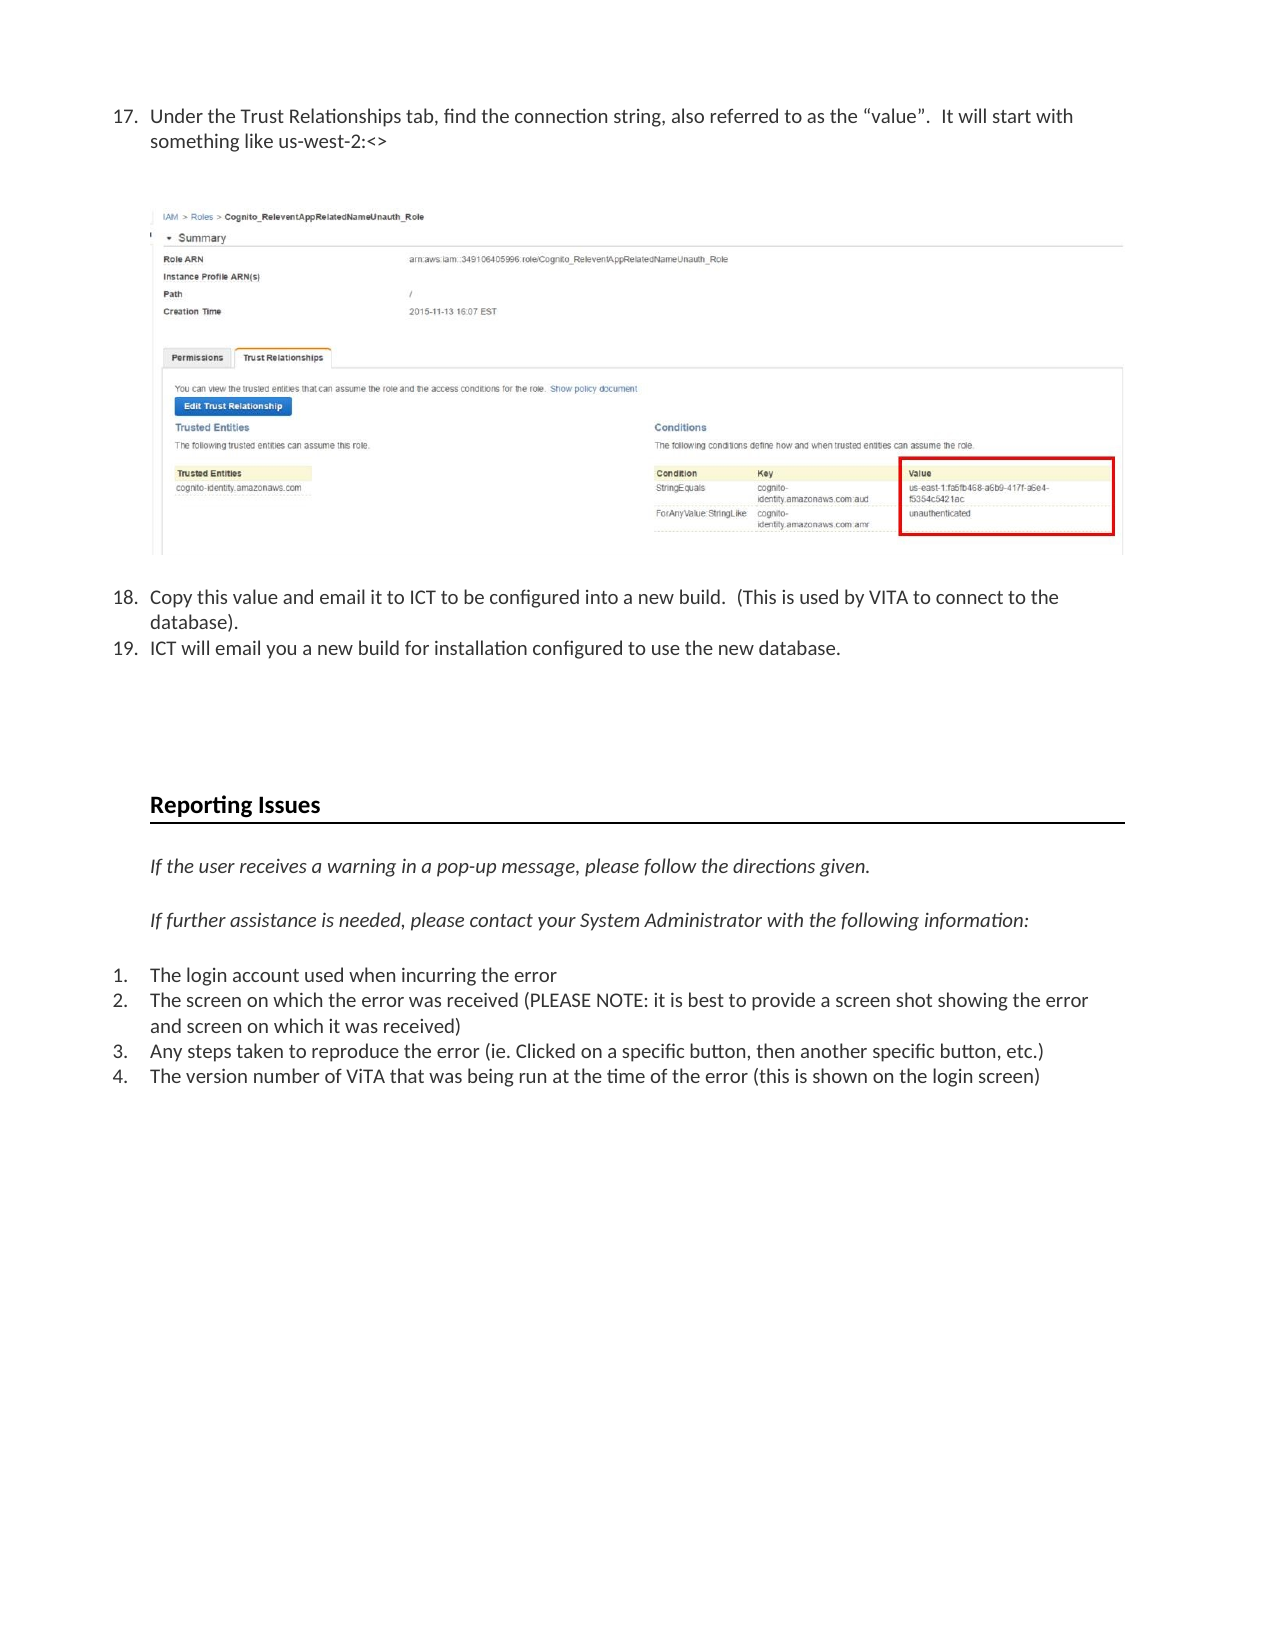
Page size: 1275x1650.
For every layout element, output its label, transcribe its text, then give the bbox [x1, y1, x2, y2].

list Copy this value and email it to ICT to be configured into a new build. (This is used by VITA to connect to the database). [112, 584, 1125, 635]
list ICT will email you a new build for installation configured to use the new database. [112, 635, 1125, 660]
list The login account used when incurring the error [112, 962, 1125, 987]
subtitle Reporting Issues [150, 789, 1125, 822]
picture [150, 208, 1125, 555]
list The version number of ViTA that was being run at the time of the error (this is shown on the login screen) [112, 1064, 1125, 1089]
list Under the Trust Relationships tab, find the connection string, also referred to as the “value”. It will start with something like us-west-2:<> [112, 103, 1125, 154]
text If the user receives a warning in a pop-up message, please follow the directions given. [150, 853, 1125, 878]
text If further assistance is needed, please contact your System Administrator with the following information: [150, 907, 1125, 933]
list Any steps taken to reproduce the error (ie. Clicked on a specific button, then another specific button, etc.) [112, 1038, 1125, 1064]
list The screen on which the error was received (PLEASE NOTE: it is best to provide a screen shot showing the error and screen on which it was received) [112, 987, 1125, 1038]
